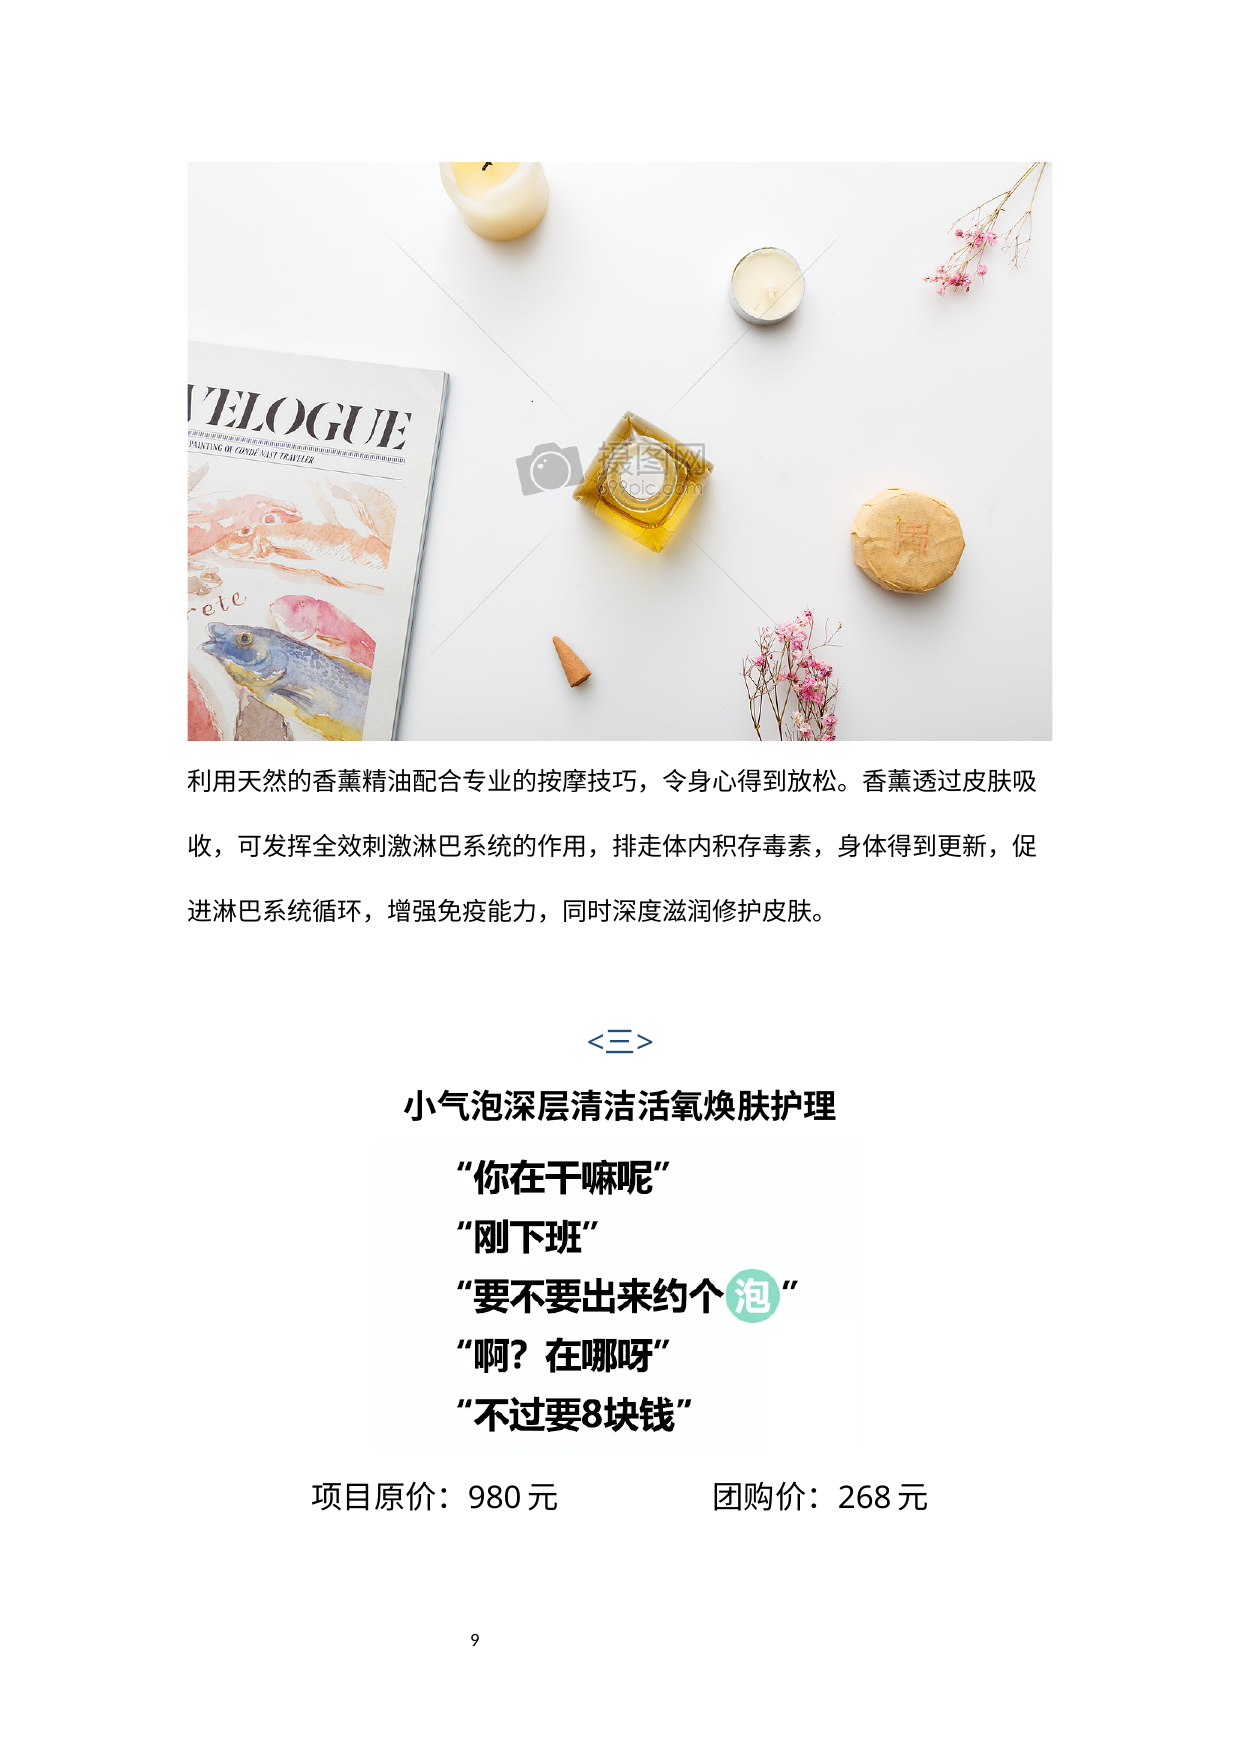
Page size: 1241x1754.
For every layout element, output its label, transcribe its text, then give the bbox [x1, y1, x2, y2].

picture [187, 162, 1053, 741]
picture [375, 1137, 866, 1455]
text 利用天然的香薰精油配合专业的按摩技巧，令身心得到放松。香薰透过皮肤吸收，可发挥全效刺激淋巴系统的作用，排走体内积存毒素，身体得到更新，促进淋巴系统循环，增强免疫能力，同时深度滋润修护皮肤。 [187, 747, 1053, 942]
text <三> [187, 1007, 1053, 1072]
text 小气泡深层清洁活氧焕肤护理 [187, 1072, 1053, 1137]
text 项目原价：980元 团购价：268元 [187, 1462, 1053, 1527]
